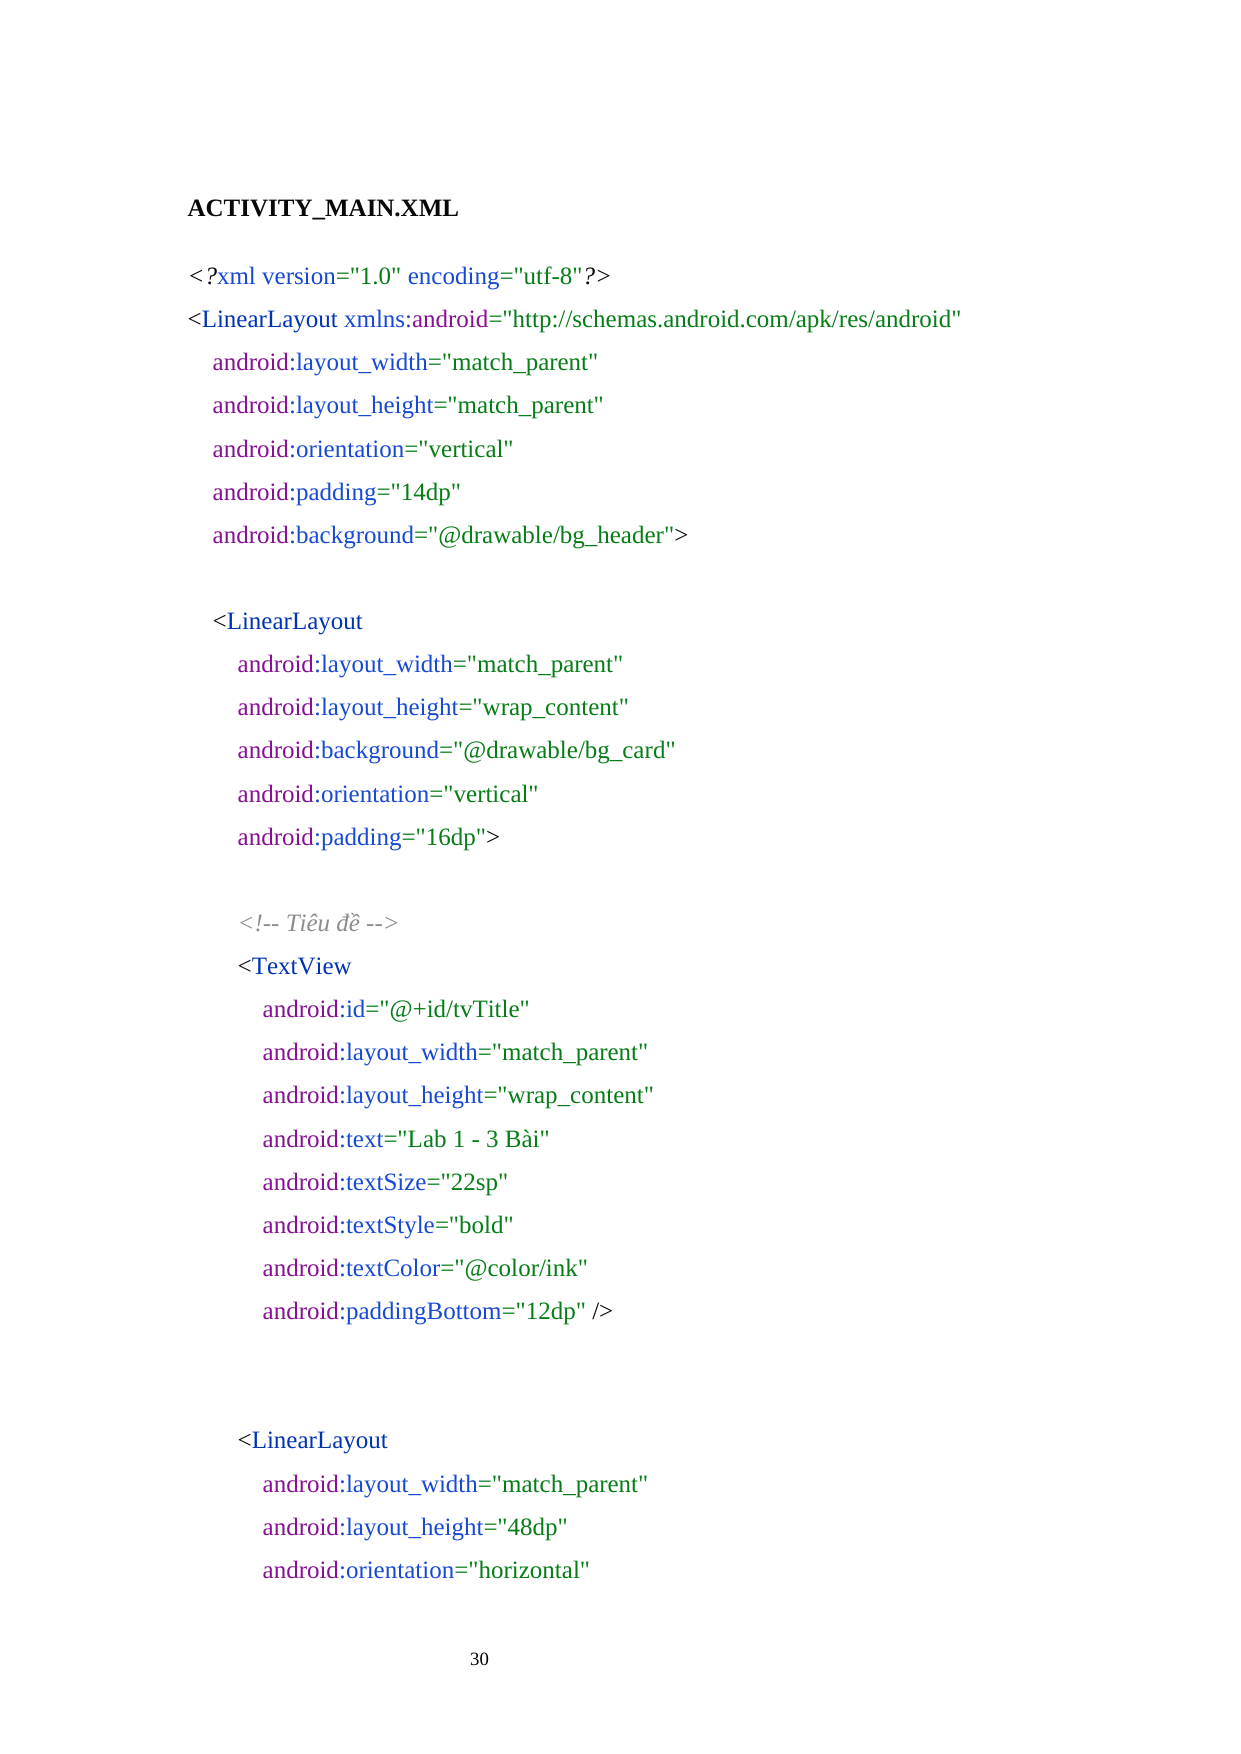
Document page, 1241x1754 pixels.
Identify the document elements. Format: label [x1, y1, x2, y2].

text [187, 261, 1053, 1584]
text [187, 150, 1053, 222]
